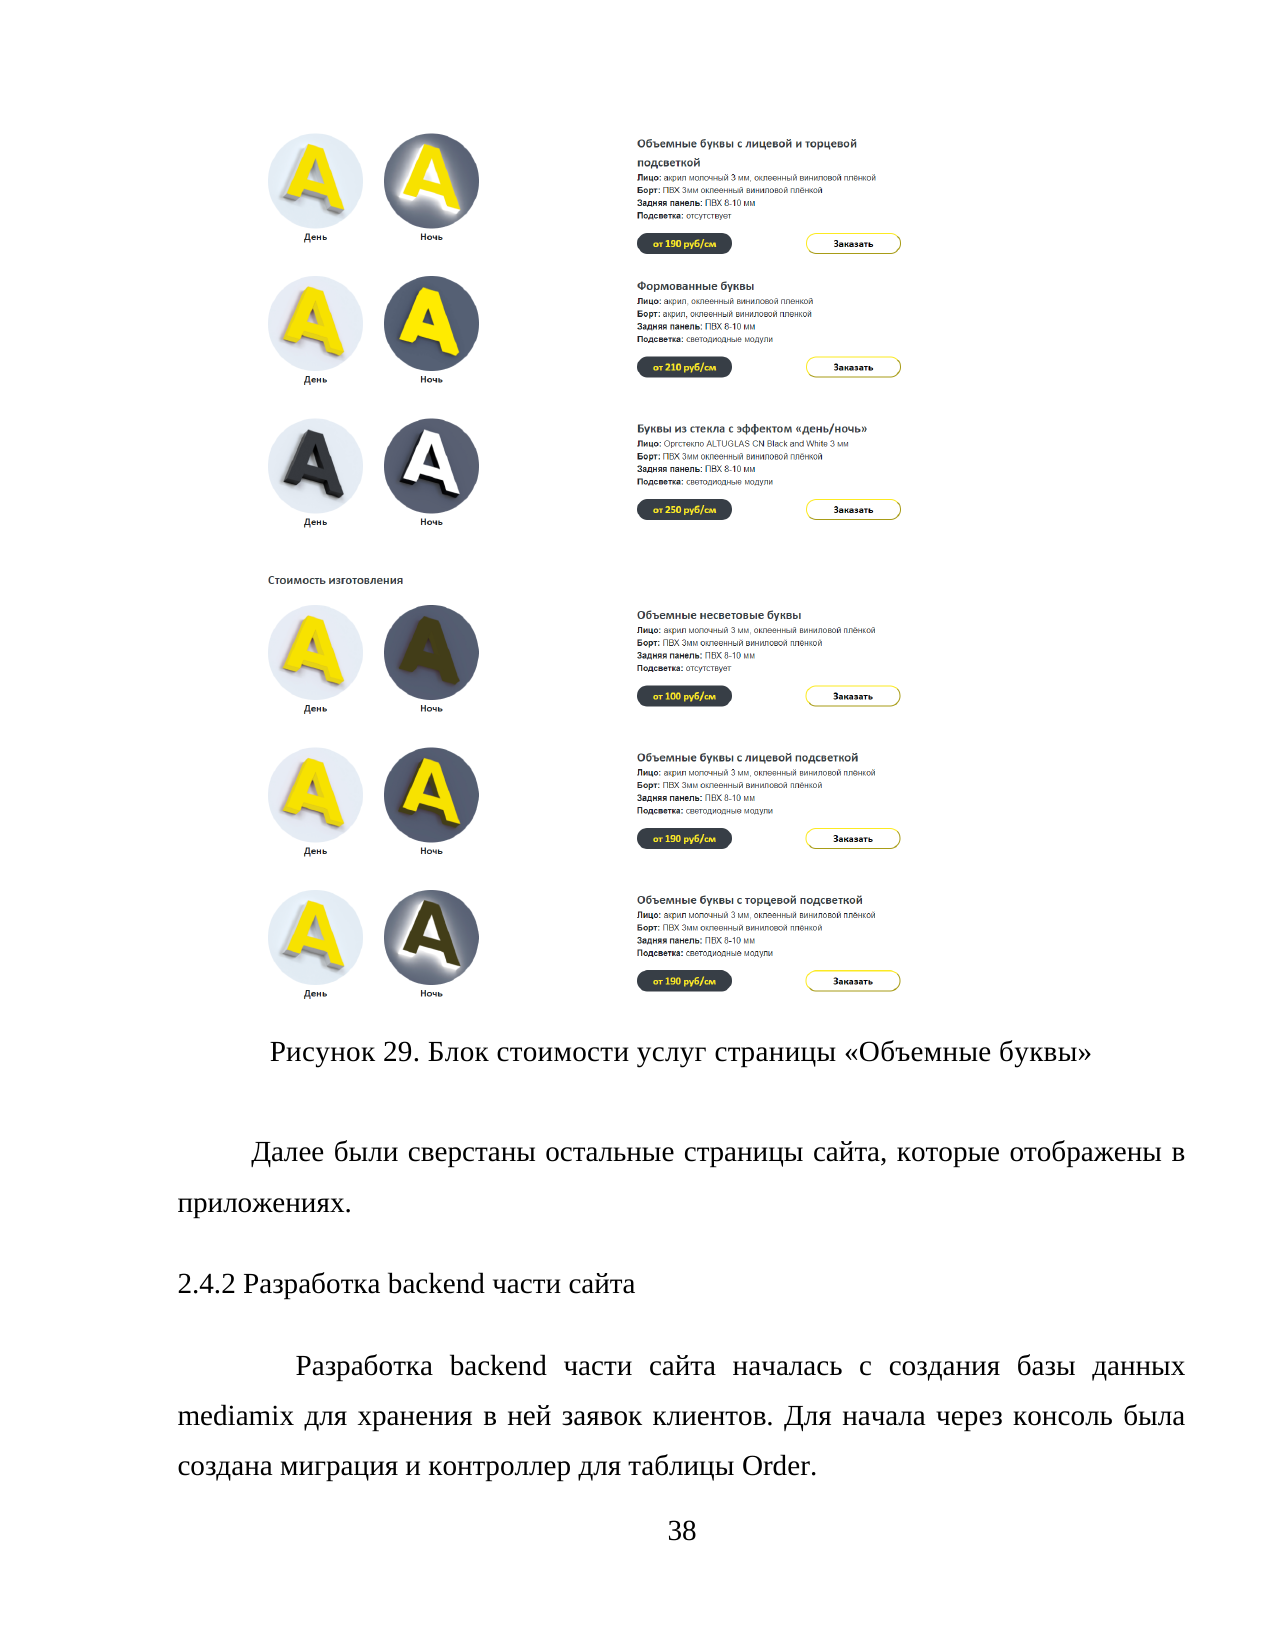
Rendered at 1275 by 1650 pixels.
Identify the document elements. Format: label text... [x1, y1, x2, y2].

text Разработка backend части сайта началась с создания базы данных mediamix для хранения в ней заявок клиентов. Для начала через консоль была создана миграция и контроллер для таблицы Order. [177, 1348, 1186, 1482]
subtitle 2.4.2 Разработка backend части сайта [177, 1266, 1186, 1300]
picture [177, 560, 1187, 1018]
text Рисунок 29. Блок стоимости услуг страницы «Объемные буквы» [177, 1034, 1186, 1068]
picture [177, 118, 1187, 544]
text Далее были сверстаны остальные страницы сайта, которые отображены в приложениях. [177, 1134, 1186, 1218]
